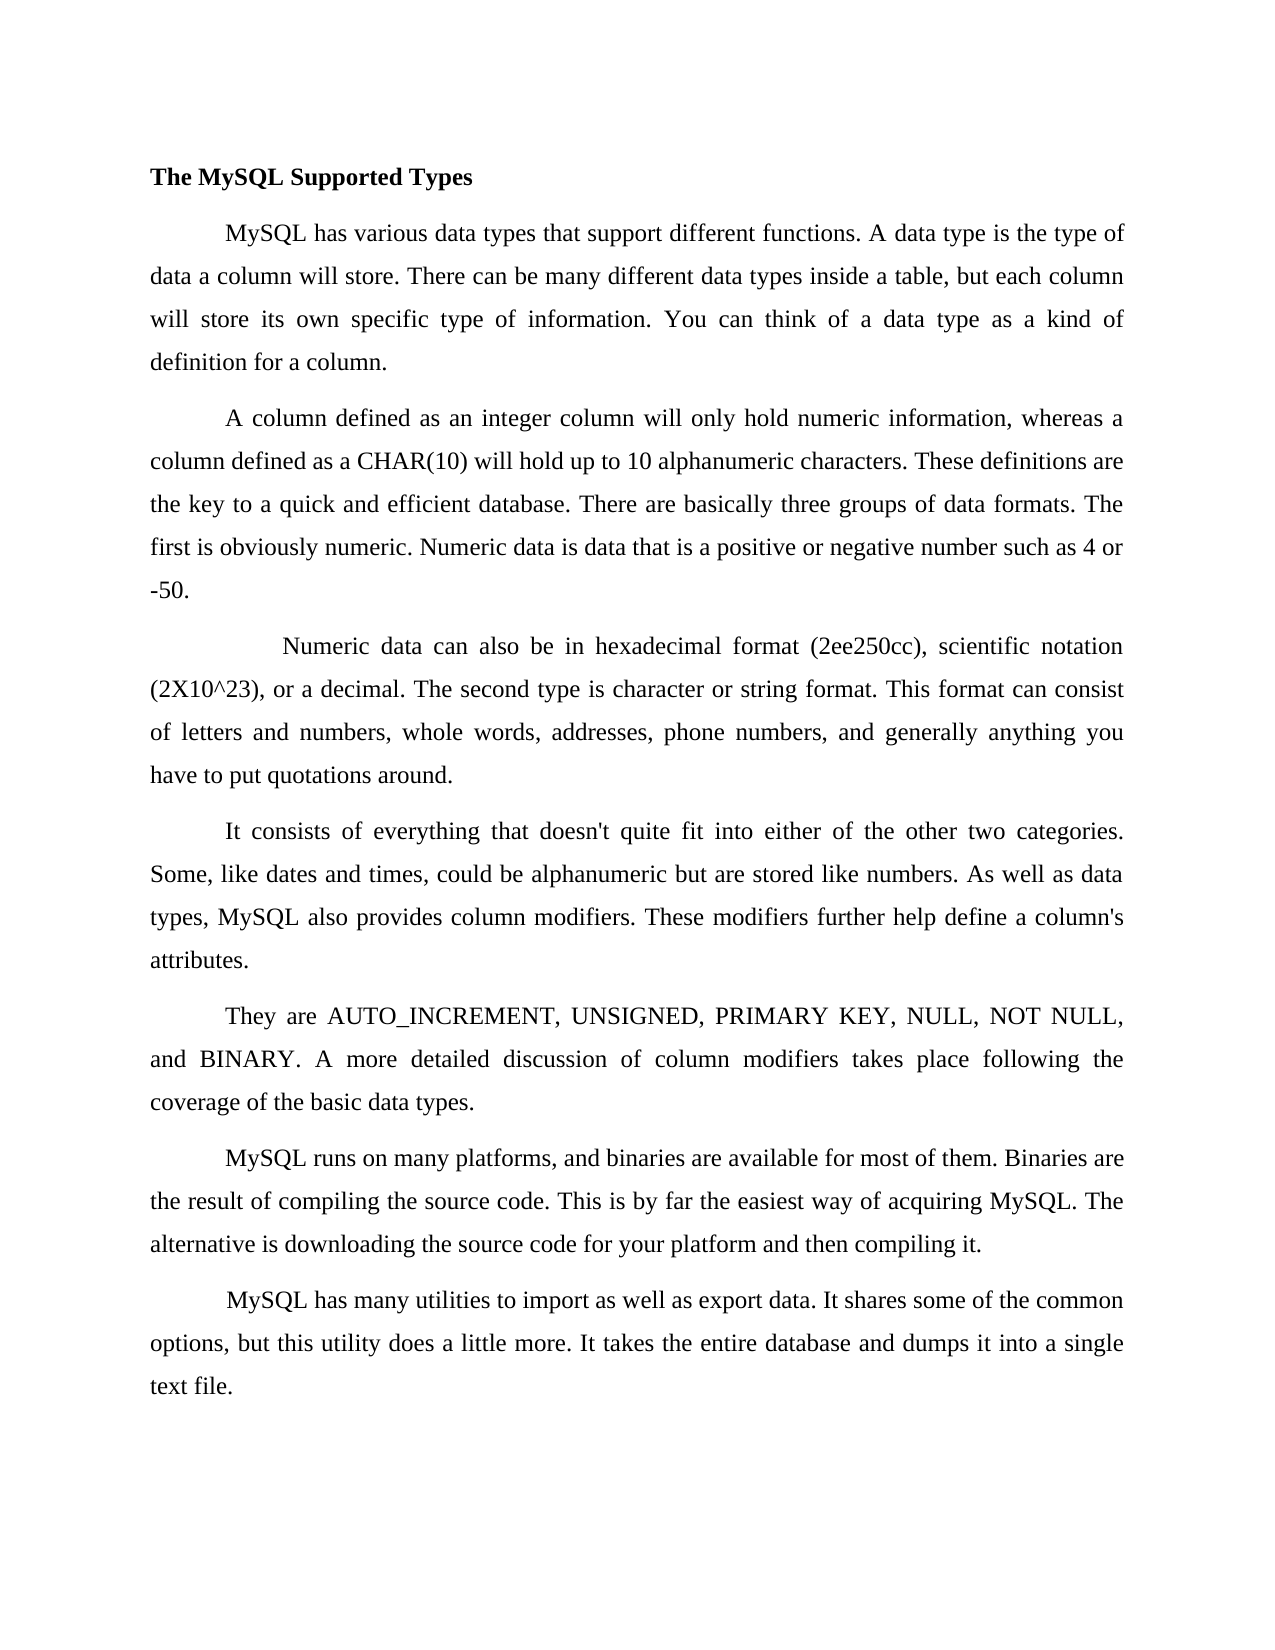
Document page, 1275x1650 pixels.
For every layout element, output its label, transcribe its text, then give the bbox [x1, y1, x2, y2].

text MySQL runs on many platforms, and binaries are available for most of them. Binaries are the result of compiling the source code. This is by far the easiest way of acquiring MySQL. The alternative is downloading the source code for your platform and then compiling it. [150, 1143, 1125, 1258]
text MySQL has various data types that support different functions. A data type is the type of data a column will store. There can be many different data types inside a table, but each column will store its own specific type of information. You can think of a data type as a kind of definition for a column. [150, 218, 1125, 376]
text Numeric data can also be in hexadecimal format (2ee250cc), scientific notation (2X10^23), or a decimal. The second type is character or string format. This format can consist of letters and numbers, whole words, addresses, phone numbers, and generally anything you have to put quotations around. [150, 631, 1125, 789]
text They are AUTO_INCREMENT, UNSIGNED, PRIMARY KEY, NULL, NOT NULL, and BINARY. A more detailed discussion of column modifiers takes place following the coverage of the basic data types. [150, 1001, 1125, 1116]
text MySQL has many utilities to import as well as export data. It shares some of the common options, but this utility does a little more. It takes the entire database and dumps it into a single text file. [150, 1285, 1125, 1400]
text The MySQL Supported Types [150, 162, 1125, 191]
text It consists of everything that doesn't quite fit into either of the other two categories. Some, like dates and times, could be alphanumeric but are stored like numbers. As well as data types, MySQL also provides column modifiers. These modifiers further help define a column's attributes. [150, 816, 1125, 974]
text A column defined as an integer column will only hold numeric information, whereas a column defined as a CHAR(10) will hold up to 10 alphanumeric characters. These definitions are the key to a quick and efficient database. There are basically three groups of data formats. The first is obviously numeric. Numeric data is data that is a positive or negative number such as 4 or -50. [150, 403, 1125, 604]
